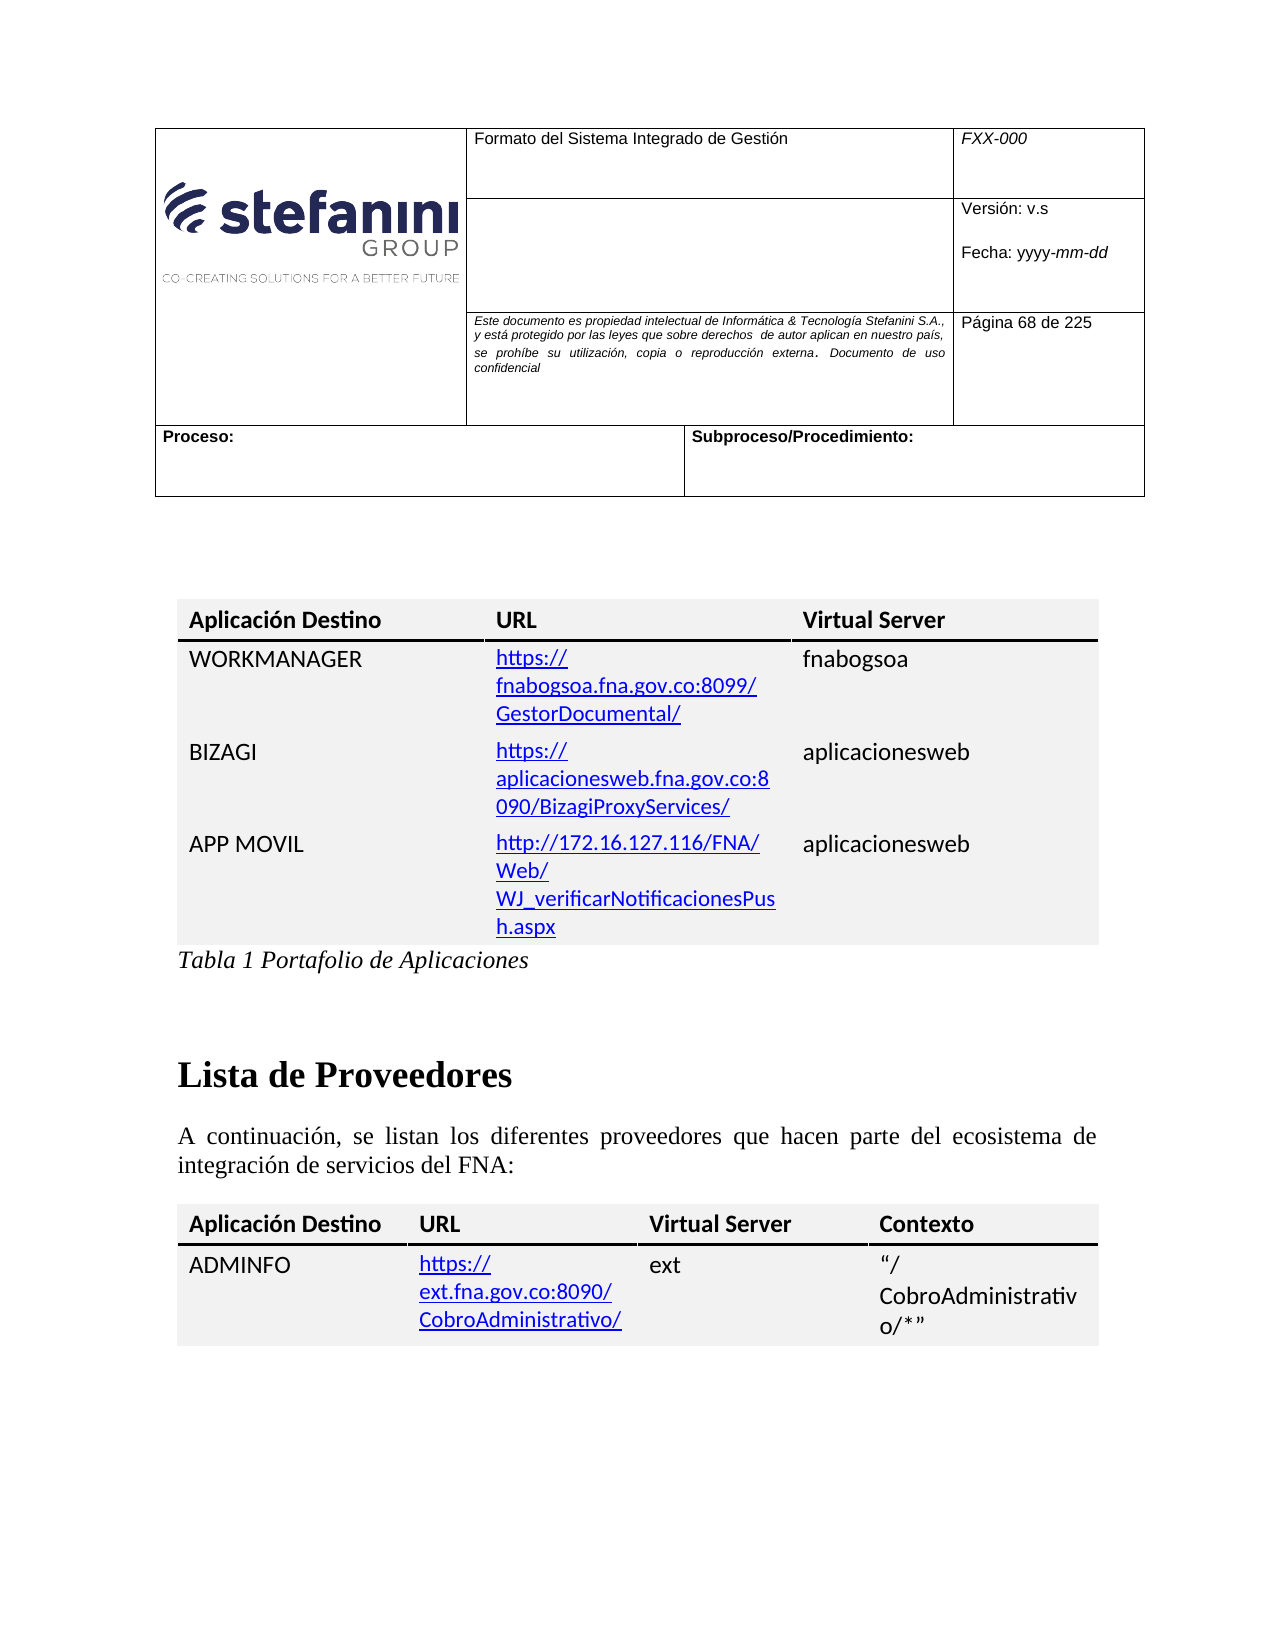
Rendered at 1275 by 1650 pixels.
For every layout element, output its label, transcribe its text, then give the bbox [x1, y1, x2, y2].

table_cell APP MOVIL [178, 825, 484, 944]
table_cell https://ext.fna.gov.co:8090/CobroAdministrativo/ [408, 1246, 637, 1345]
table_cell WORKMANAGER [178, 642, 484, 731]
table_cell “/CobroAdministrativo/*” [869, 1246, 1098, 1345]
table_cell aplicacionesweb [792, 825, 1098, 944]
table_header Aplicación Destino [178, 600, 484, 638]
table_cell fnabogsoa [792, 642, 1098, 731]
table_cell http://172.16.127.116/FNA/Web/WJ_verificarNotificacionesPush.aspx [485, 825, 791, 944]
table_cell BIZAGI [178, 732, 484, 824]
text Tabla 1 Portafolio de Aplicaciones [177, 945, 1098, 974]
table_cell https://fnabogsoa.fna.gov.co:8099/GestorDocumental/ [485, 642, 791, 731]
table_header URL [485, 600, 791, 638]
table_header Contexto [869, 1205, 1098, 1242]
subtitle Lista de Proveedores [177, 1053, 1098, 1096]
text A continuación, se listan los diferentes proveedores que hacen parte del ecosistema de integración de servicios del FNA: [177, 1121, 1098, 1178]
table_cell aplicacionesweb [792, 732, 1098, 824]
table_header Virtual Server [792, 600, 1098, 638]
table_cell ext [638, 1246, 868, 1345]
table_cell https://aplicacionesweb.fna.gov.co:8090/BizagiProxyServices/ [485, 732, 791, 824]
table_header URL [408, 1205, 637, 1242]
table_cell ADMINFO [178, 1246, 407, 1345]
table_header Virtual Server [638, 1205, 868, 1242]
table_header Aplicación Destino [178, 1205, 407, 1242]
picture [162, 182, 460, 286]
